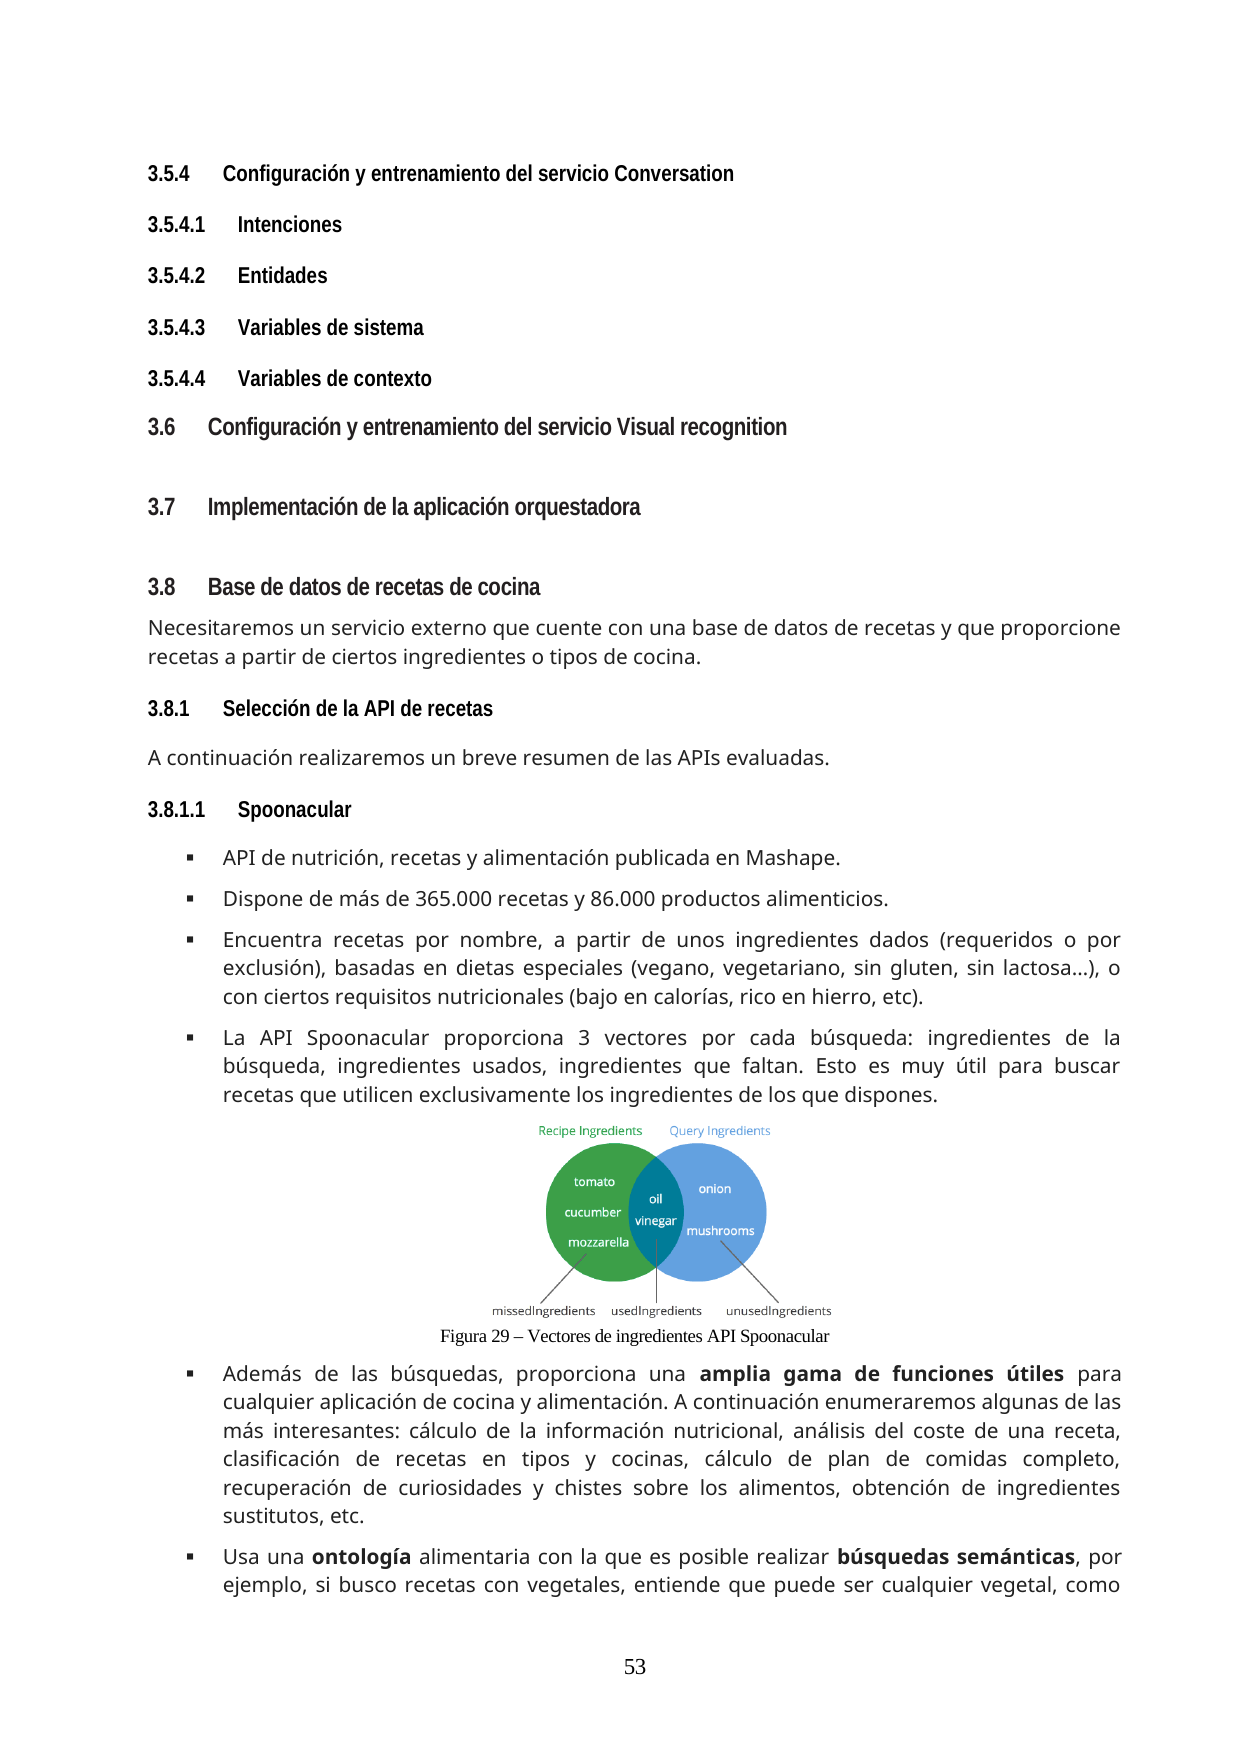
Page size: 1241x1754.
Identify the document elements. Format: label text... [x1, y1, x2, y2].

subtitle Variables de contexto [148, 365, 1122, 392]
subtitle Spoonacular [148, 796, 1122, 822]
list Además de las búsquedas, proporciona una amplia gama de funciones útiles para cualquier aplicación de cocina y alimentación. A continuación enumeraremos algunas de las más interesantes: cálculo de la información nutricional, análisis del coste de una receta, clasificación de recetas en tipos y cocinas, cálculo de plan de comidas completo, recuperación de curiosidades y chistes sobre los alimentos, obtención de ingredientes sustitutos, etc. [185, 1359, 1122, 1529]
picture [464, 1120, 843, 1325]
subtitle Entidades [148, 262, 1122, 289]
subtitle Intenciones [148, 211, 1122, 237]
text Necesitaremos un servicio externo que cuente con una base de datos de recetas y que proporcione recetas a partir de ciertos ingredientes o tipos de cocina. [148, 613, 1122, 670]
list Dispone de más de 365.000 recetas y 86.000 productos alimenticios. [185, 884, 1122, 913]
text A continuación realizaremos un breve resumen de las APIs evaluadas. [148, 743, 1122, 771]
subtitle Variables de sistema [148, 314, 1122, 340]
subtitle Base de datos de recetas de cocina [148, 572, 1122, 601]
subtitle Implementación de la aplicación orquestadora [148, 492, 1122, 521]
subtitle Configuración y entrenamiento del servicio Visual recognition [148, 412, 1122, 441]
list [185, 1542, 1122, 1599]
list Encuentra recetas por nombre, a partir de unos ingredientes dados (requeridos o por exclusión), basadas en dietas especiales (vegano, vegetariano, sin gluten, sin lactosa…), o con ciertos requisitos nutricionales (bajo en calorías, rico en hierro, etc). [185, 925, 1122, 1010]
subtitle Selección de la API de recetas [148, 695, 1122, 722]
list API de nutrición, recetas y alimentación publicada en Mashape. [185, 843, 1122, 872]
list La API Spoonacular proporciona 3 vectores por cada búsqueda: ingredientes de la búsqueda, ingredientes usados, ingredientes que faltan. Esto es muy útil para buscar recetas que utilicen exclusivamente los ingredientes de los que dispones. [185, 1023, 1122, 1108]
subtitle Configuración y entrenamiento del servicio Conversation [148, 160, 1122, 186]
